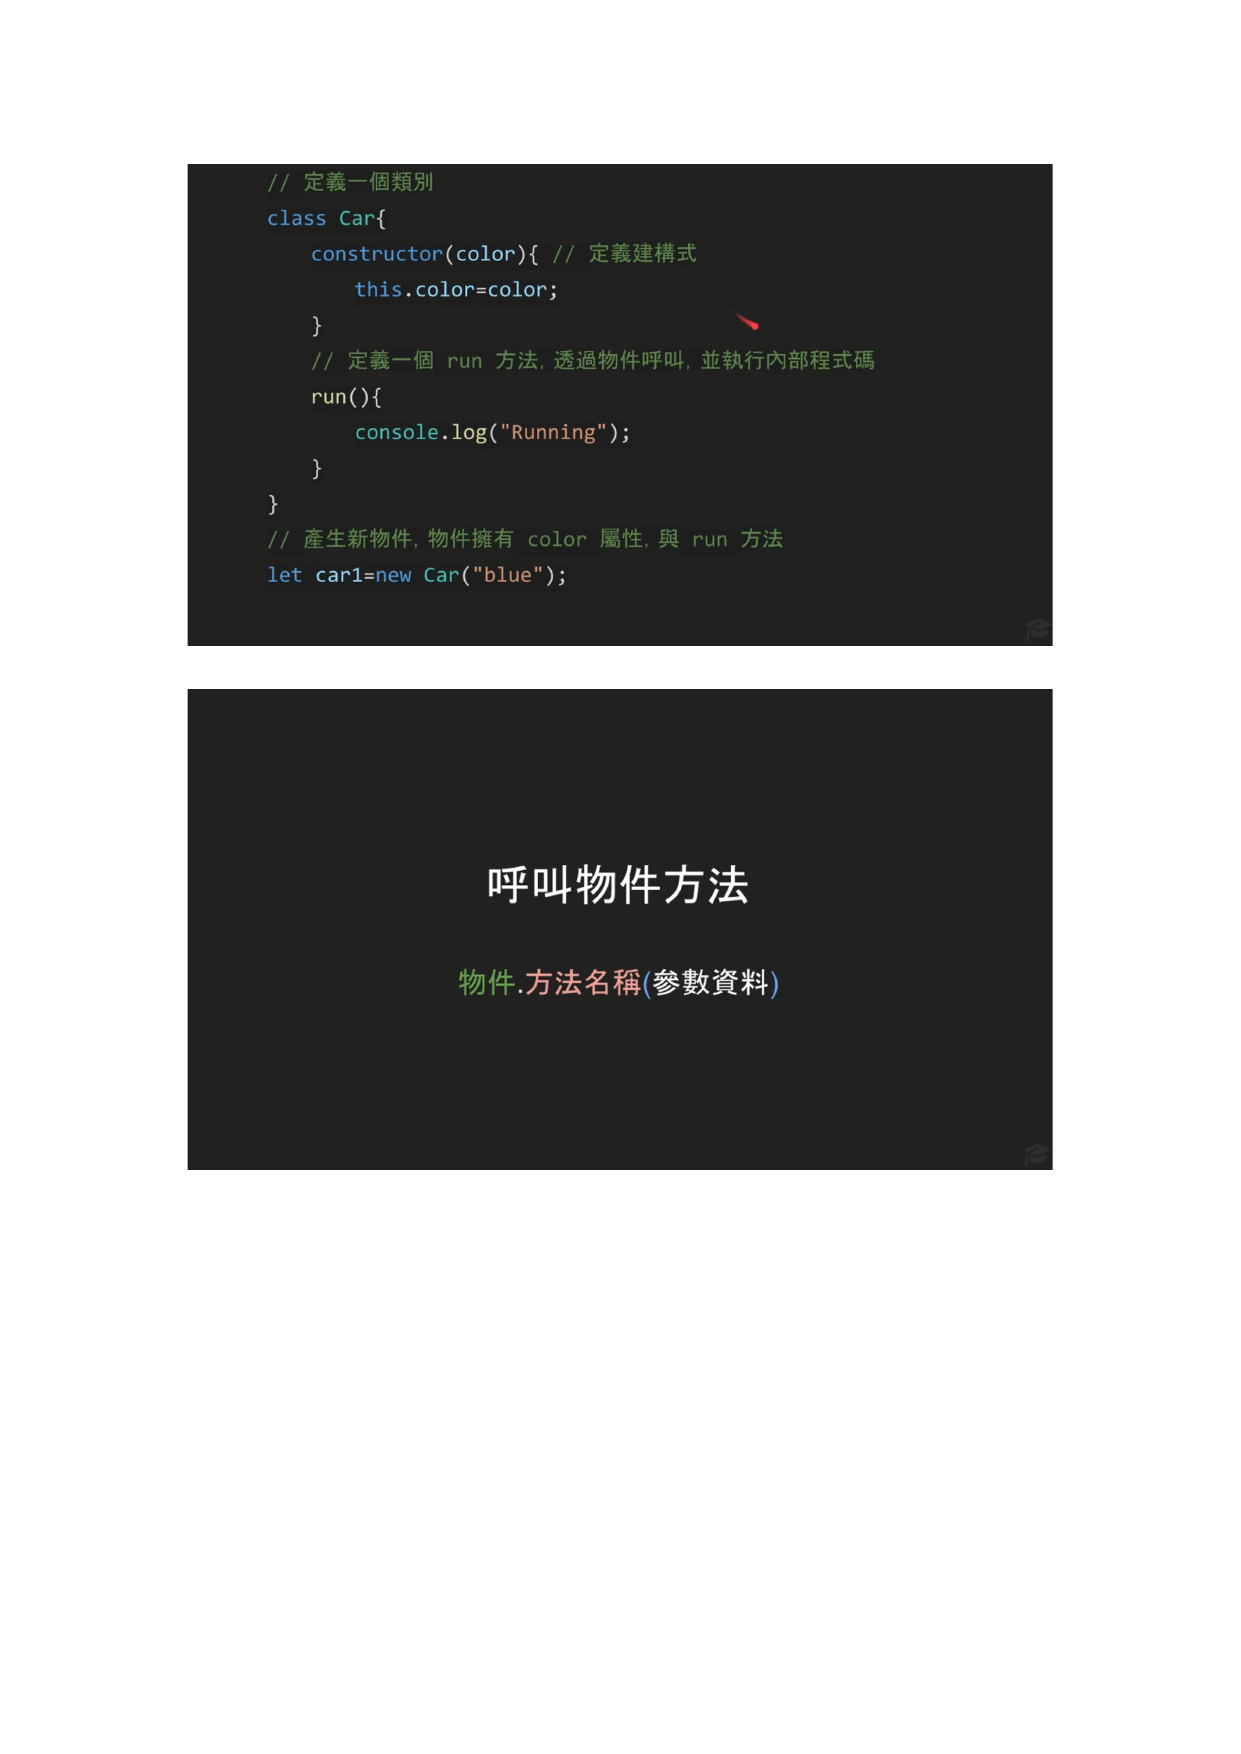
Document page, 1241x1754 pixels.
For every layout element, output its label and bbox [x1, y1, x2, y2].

picture [187, 164, 1053, 646]
picture [187, 689, 1053, 1170]
